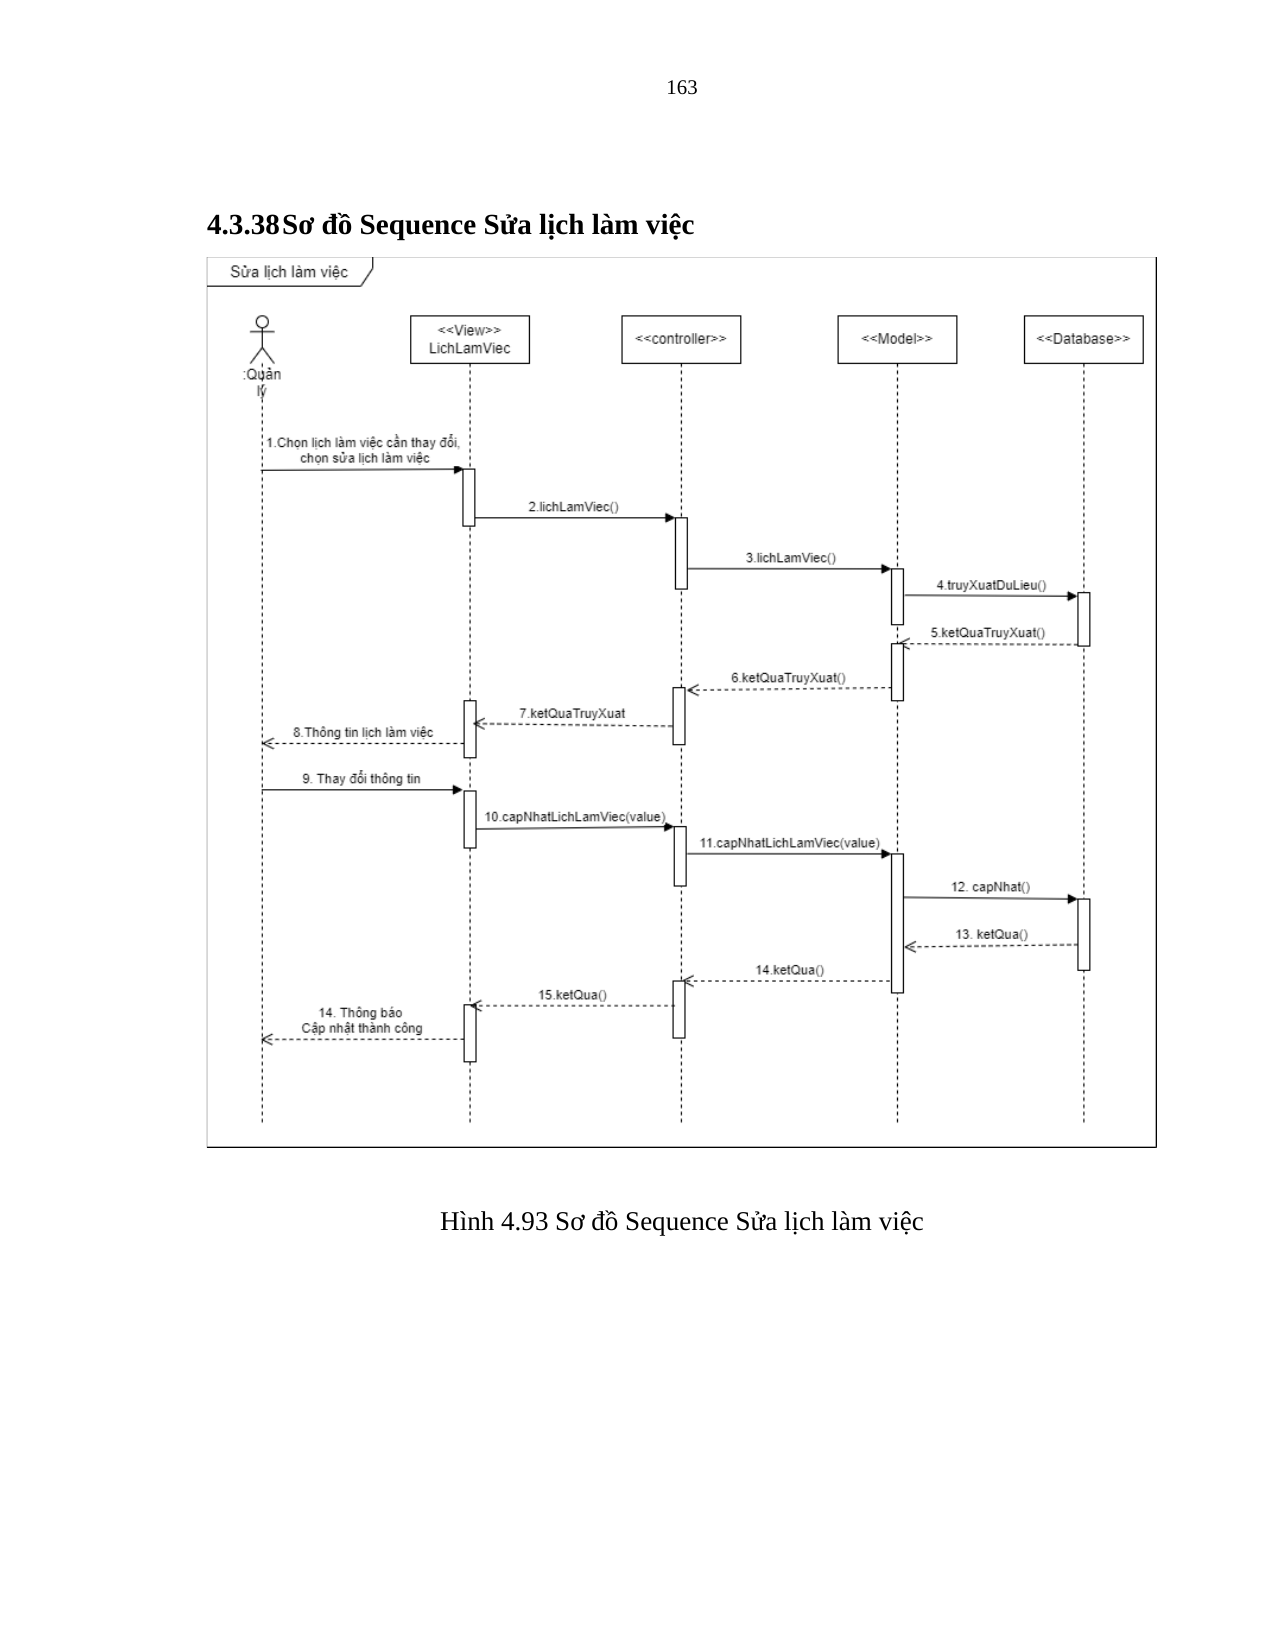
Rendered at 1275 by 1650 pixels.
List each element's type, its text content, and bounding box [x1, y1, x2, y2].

picture [206, 257, 1157, 1148]
subtitle Sơ đồ Sequence Sửa lịch làm việc [207, 207, 1157, 240]
text Hình . Sơ đồ Sequence Sửa lịch làm việc [207, 1205, 1157, 1237]
